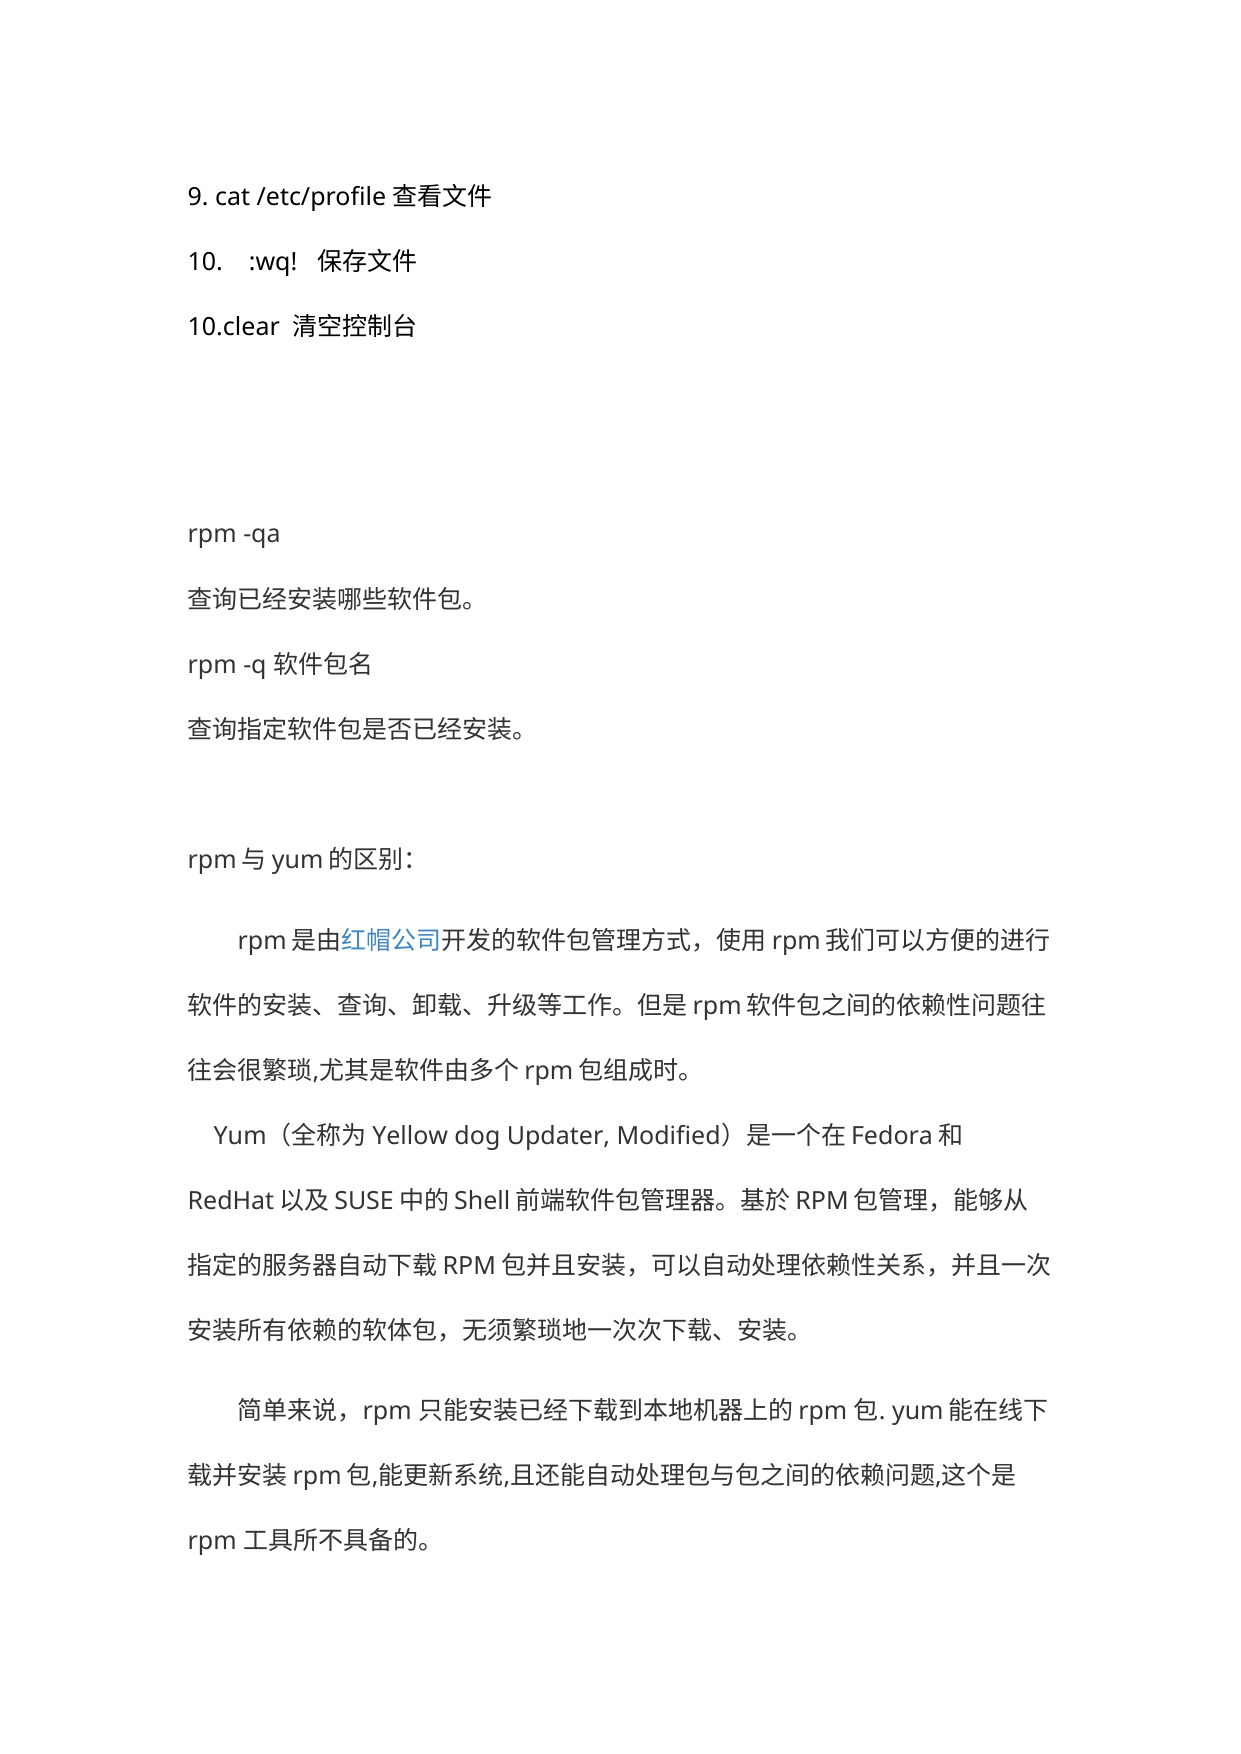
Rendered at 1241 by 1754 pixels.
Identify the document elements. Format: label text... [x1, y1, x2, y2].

text rpm与yum的区别： [187, 825, 1053, 890]
text rpm -q 软件包名 [187, 630, 1053, 695]
text 9. cat /etc/profile 查看文件 [187, 162, 1053, 227]
text rpm -qa [187, 500, 1053, 565]
text 10. :wq! 保存文件 [187, 227, 1053, 292]
text rpm是由红帽公司开发的软件包管理方式，使用rpm我们可以方便的进行软件的安装、查询、卸载、升级等工作。但是rpm软件包之间的依赖性问题往往会很繁琐,尤其是软件由多个rpm包组成时。 Yum（全称为 Yellow dog Updater, Modified）是一个在Fedora和RedHat以及SUSE中的Shell前端软件包管理器。基於RPM包管理，能够从指定的服务器自动下载RPM包并且安装，可以自动处理依赖性关系，并且一次安装所有依赖的软体包，无须繁琐地一次次下载、安装。 [187, 906, 1053, 1361]
text 简单来说，rpm 只能安装已经下载到本地机器上的rpm 包. yum能在线下载并安装rpm包,能更新系统,且还能自动处理包与包之间的依赖问题,这个是rpm 工具所不具备的。 [187, 1376, 1053, 1571]
text 10.clear 清空控制台 [187, 292, 1053, 357]
text 查询已经安装哪些软件包。 [187, 565, 1053, 630]
text 查询指定软件包是否已经安装。 [187, 695, 1053, 760]
